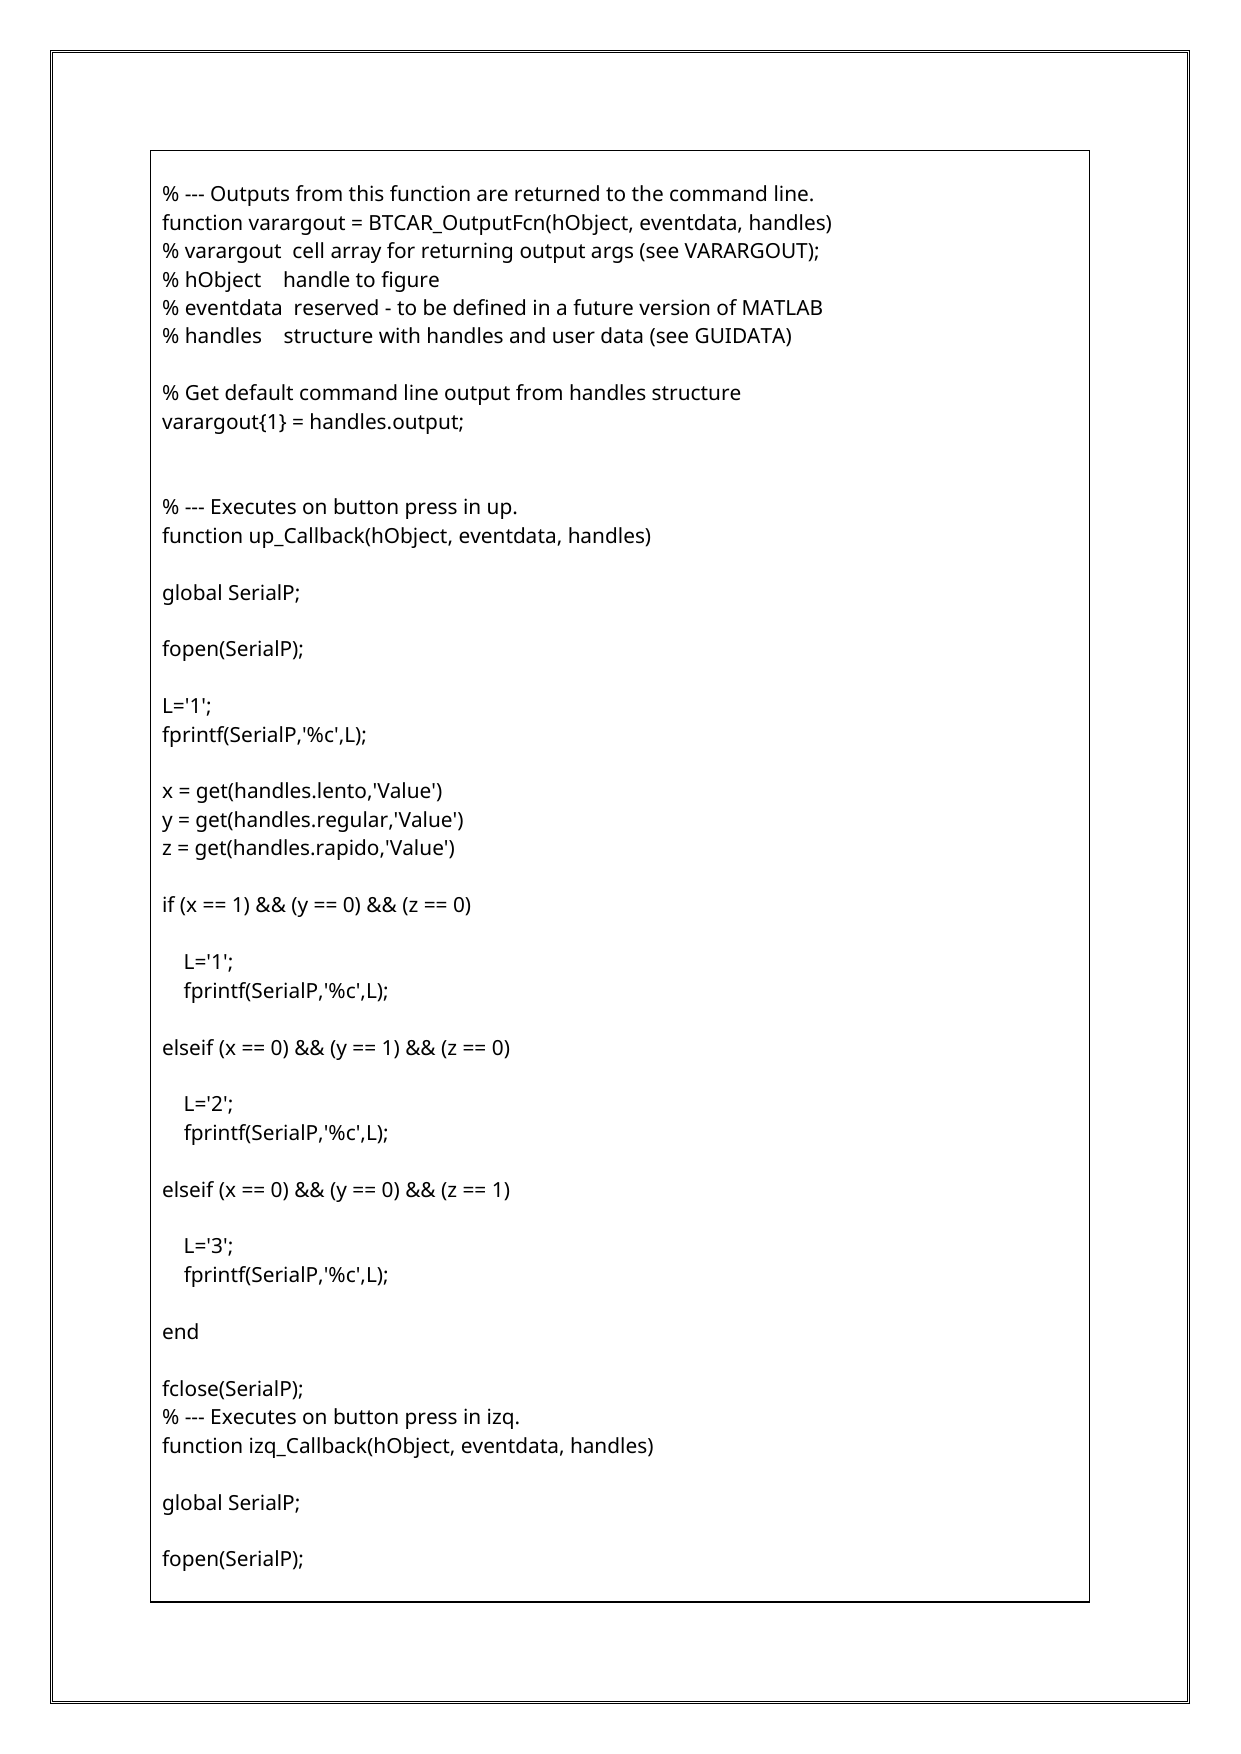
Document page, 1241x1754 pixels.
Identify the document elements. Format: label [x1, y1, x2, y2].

table_header [151, 151, 1089, 1601]
